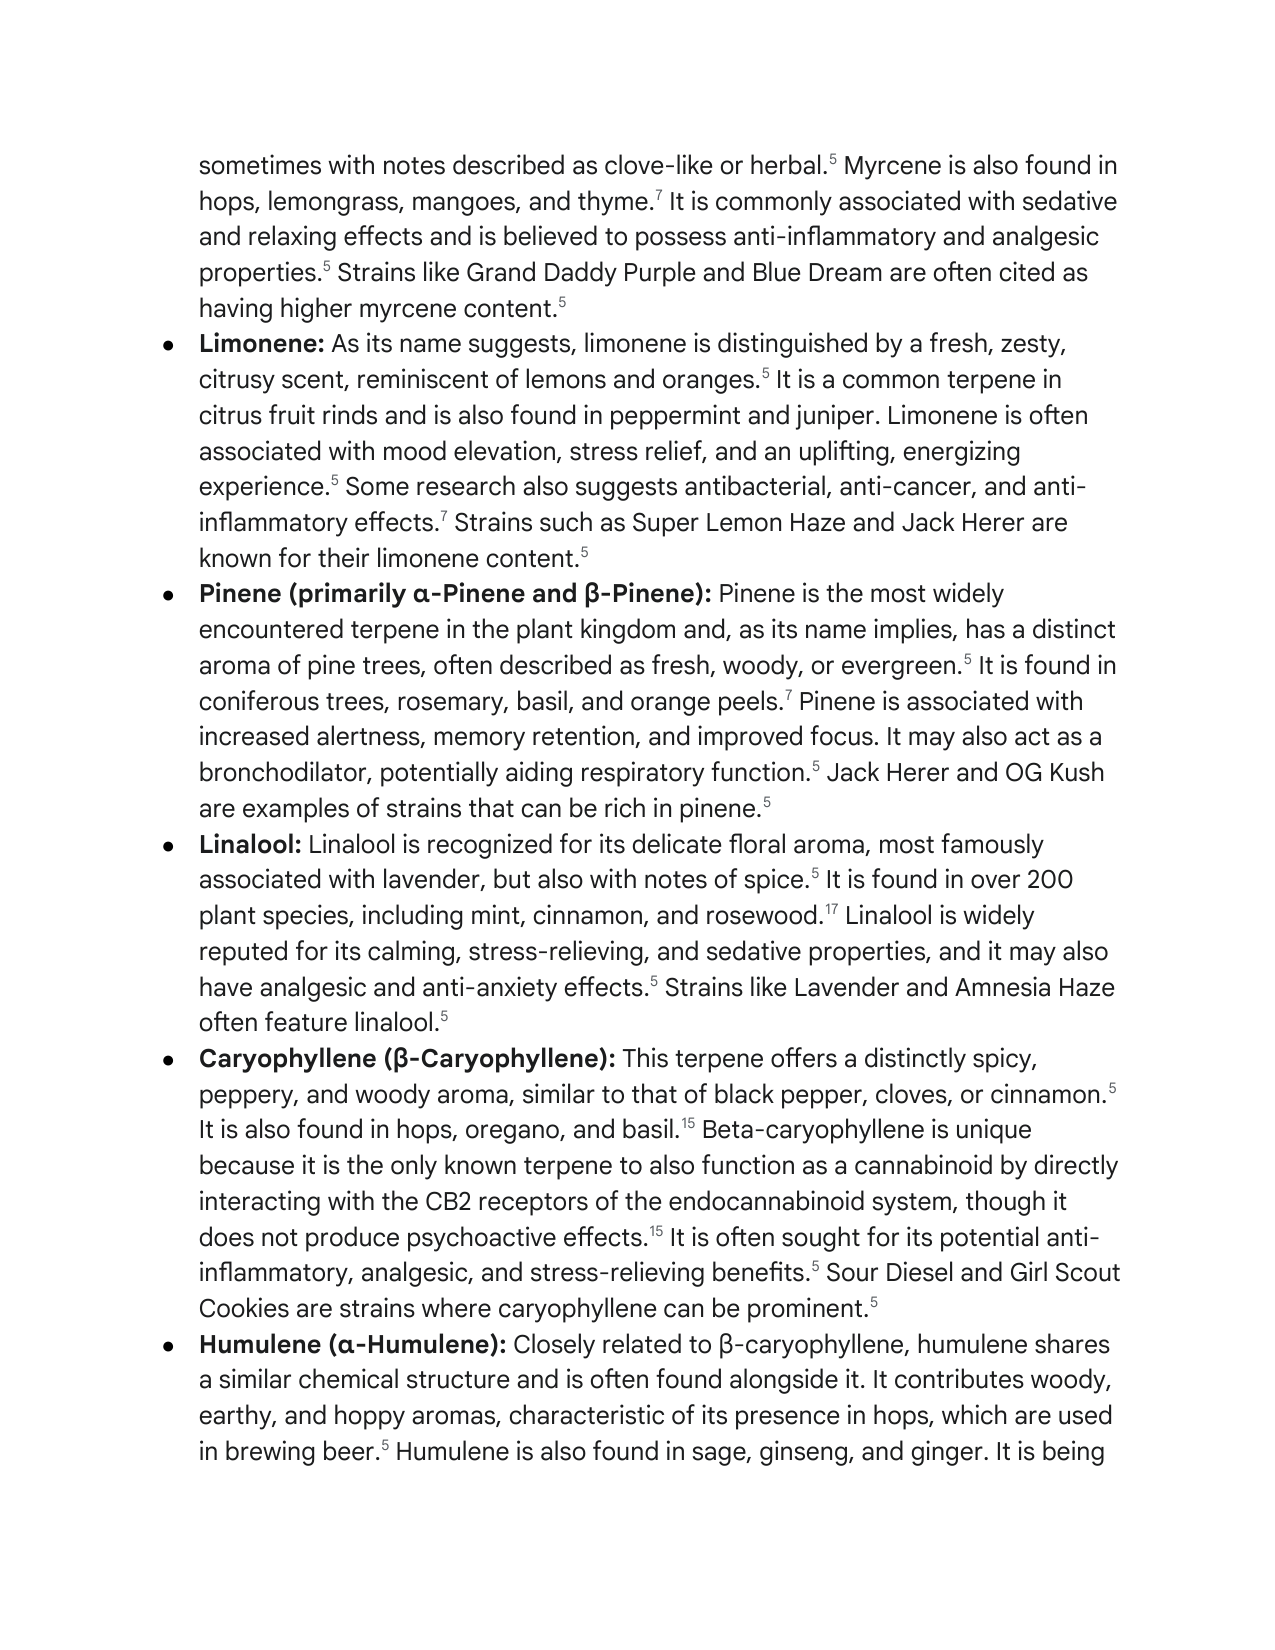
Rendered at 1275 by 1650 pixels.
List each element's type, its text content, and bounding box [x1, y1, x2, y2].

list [161, 1329, 1125, 1468]
list Pinene (primarily α-Pinene and β-Pinene): Pinene is the most widely encountered terpene in the plant kingdom and, as its name implies, has a distinct aroma of pine trees, often described as fresh, woody, or evergreen.5 It is found in coniferous trees, rosemary, basil, and orange peels.7 Pinene is associated with increased alertness, memory retention, and improved focus. It may also act as a bronchodilator, potentially aiding respiratory function.5 Jack Herer and OG Kush are examples of strains that can be rich in pinene.5 [161, 579, 1125, 824]
list Limonene: As its name suggests, limonene is distinguished by a fresh, zesty, citrusy scent, reminiscent of lemons and oranges.5 It is a common terpene in citrus fruit rinds and is also found in peppermint and juniper. Limonene is often associated with mood elevation, stress relief, and an uplifting, energizing experience.5 Some research also suggests antibacterial, anti-cancer, and anti-inflammatory effects.7 Strains such as Super Lemon Haze and Jack Herer are known for their limonene content.5 [161, 329, 1125, 574]
list Linalool: Linalool is recognized for its delicate floral aroma, most famously associated with lavender, but also with notes of spice.5 It is found in over 200 plant species, including mint, cinnamon, and rosewood.17 Linalool is widely reputed for its calming, stress-relieving, and sedative properties, and it may also have analgesic and anti-anxiety effects.5 Strains like Lavender and Amnesia Haze often feature linalool.5 [161, 829, 1125, 1039]
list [161, 150, 1125, 324]
list Caryophyllene (β-Caryophyllene): This terpene offers a distinctly spicy, peppery, and woody aroma, similar to that of black pepper, cloves, or cinnamon.5 It is also found in hops, oregano, and basil.15 Beta-caryophyllene is unique because it is the only known terpene to also function as a cannabinoid by directly interacting with the CB2 receptors of the endocannabinoid system, though it does not produce psychoactive effects.15 It is often sought for its potential anti-inflammatory, analgesic, and stress-relieving benefits.5 Sour Diesel and Girl Scout Cookies are strains where caryophyllene can be prominent.5 [161, 1043, 1125, 1325]
